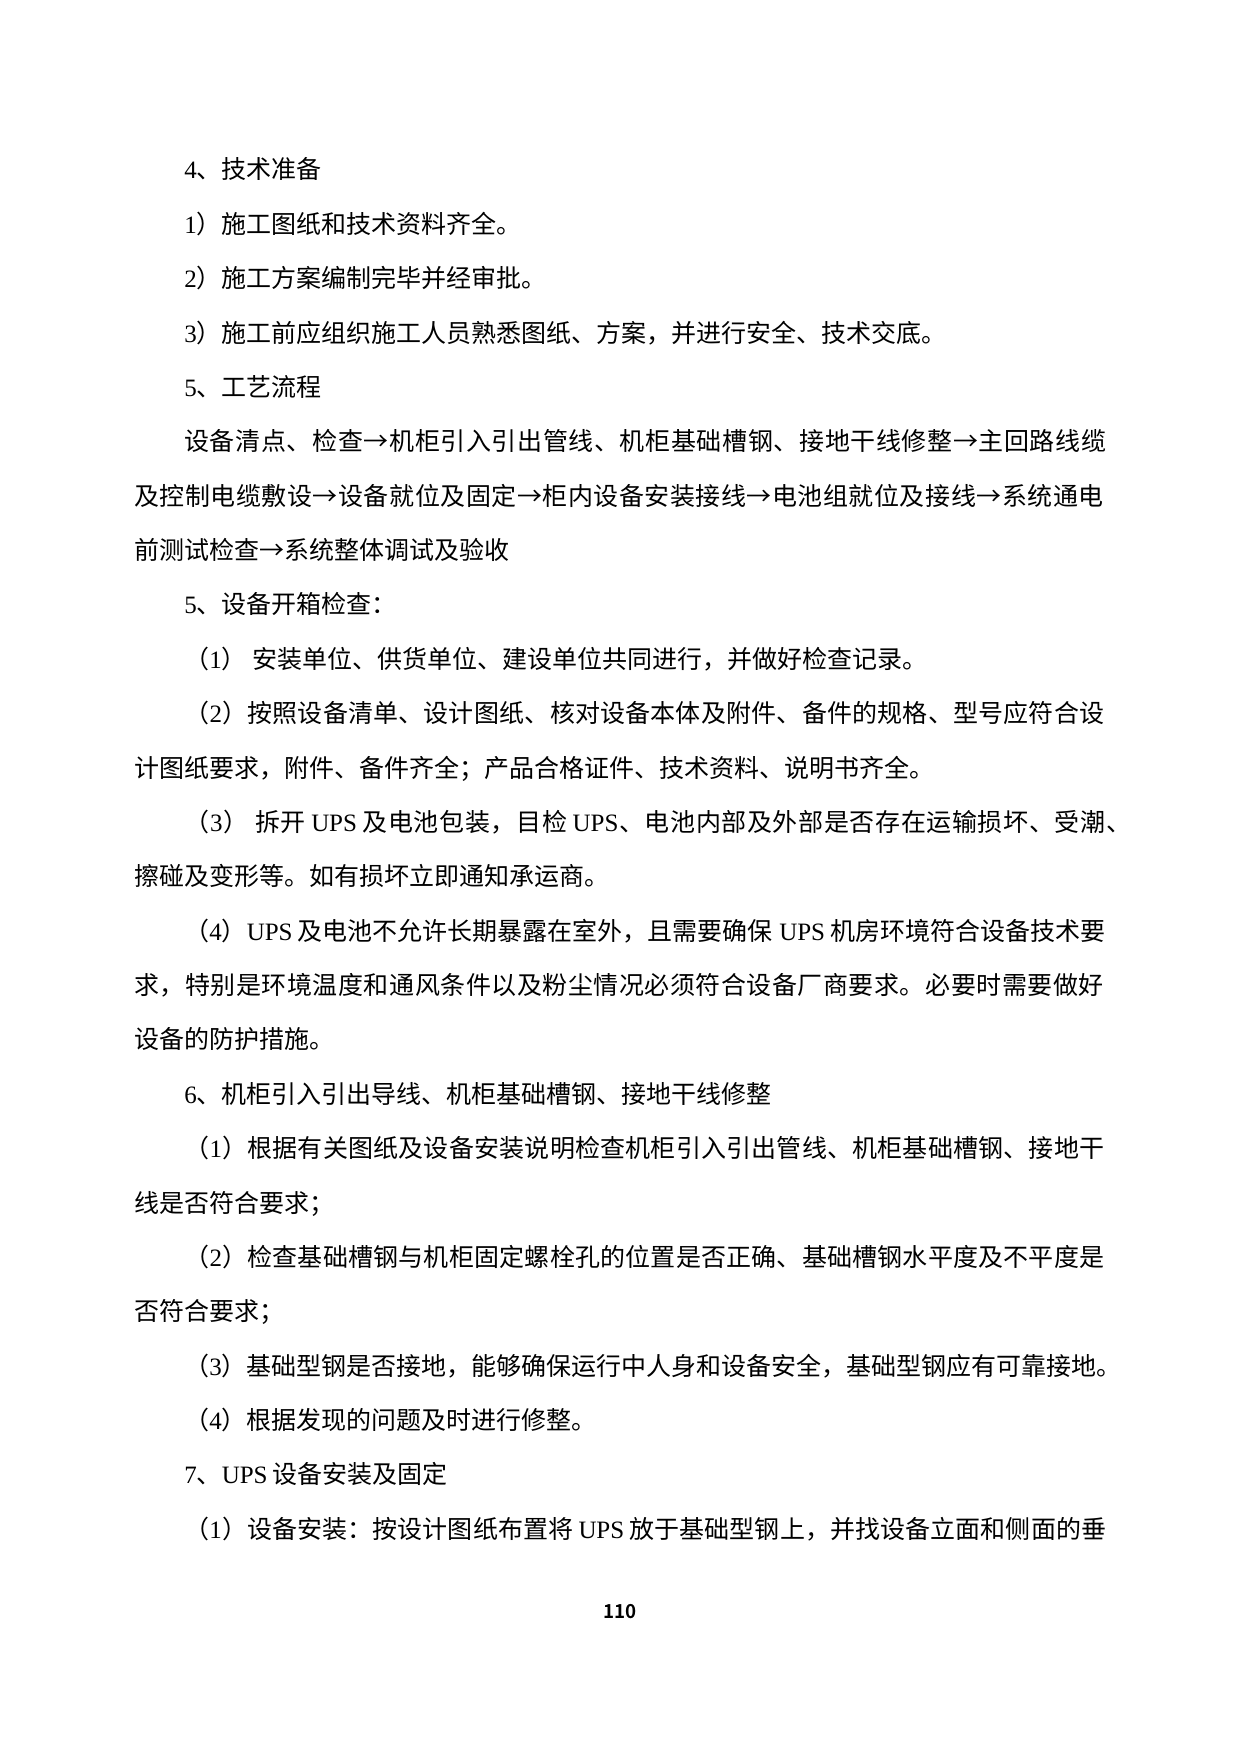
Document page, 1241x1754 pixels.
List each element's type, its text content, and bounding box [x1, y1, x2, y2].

text 7、UPS设备安装及固定 [134, 1455, 1106, 1491]
text 1）施工图纸和技术资料齐全。 [134, 204, 1106, 241]
text 3）施工前应组织施工人员熟悉图纸、方案，并进行安全、技术交底。 [134, 313, 1106, 349]
text （2）检查基础槽钢与机柜固定螺栓孔的位置是否正确、基础槽钢水平度及不平度是否符合要求； [134, 1237, 1106, 1328]
text （1）根据有关图纸及设备安装说明检查机柜引入引出管线、机柜基础槽钢、接地干线是否符合要求； [134, 1129, 1106, 1219]
text 5、设备开箱检查： [134, 585, 1106, 621]
text （1） 安装单位、供货单位、建设单位共同进行，并做好检查记录。 [134, 639, 1106, 676]
text 设备清点、检查→机柜引入引出管线、机柜基础槽钢、接地干线修整→主回路线缆及控制电缆敷设→设备就位及固定→柜内设备安装接线→电池组就位及接线→系统通电前测试检查→系统整体调试及验收 [134, 422, 1106, 567]
text （4）UPS及电池不允许长期暴露在室外，且需要确保UPS机房环境符合设备技术要求，特别是环境温度和通风条件以及粉尘情况必须符合设备厂商要求。必要时需要做好设备的防护措施。 [134, 911, 1106, 1056]
text 2）施工方案编制完毕并经审批。 [134, 259, 1106, 295]
text （2）按照设备清单、设计图纸、核对设备本体及附件、备件的规格、型号应符合设计图纸要求，附件、备件齐全；产品合格证件、技术资料、说明书齐全。 [134, 694, 1106, 784]
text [134, 1509, 1106, 1546]
text 4、技术准备 [134, 150, 1106, 186]
text （4）根据发现的问题及时进行修整。 [134, 1401, 1106, 1437]
text （3）基础型钢是否接地，能够确保运行中人身和设备安全，基础型钢应有可靠接地。 [134, 1346, 1106, 1382]
text 5、工艺流程 [134, 367, 1106, 404]
text 6、机柜引入引出导线、机柜基础槽钢、接地干线修整 [134, 1074, 1106, 1111]
text （3） 拆开UPS及电池包装，目检UPS、电池内部及外部是否存在运输损坏、受潮、擦碰及变形等。如有损坏立即通知承运商。 [134, 802, 1106, 893]
